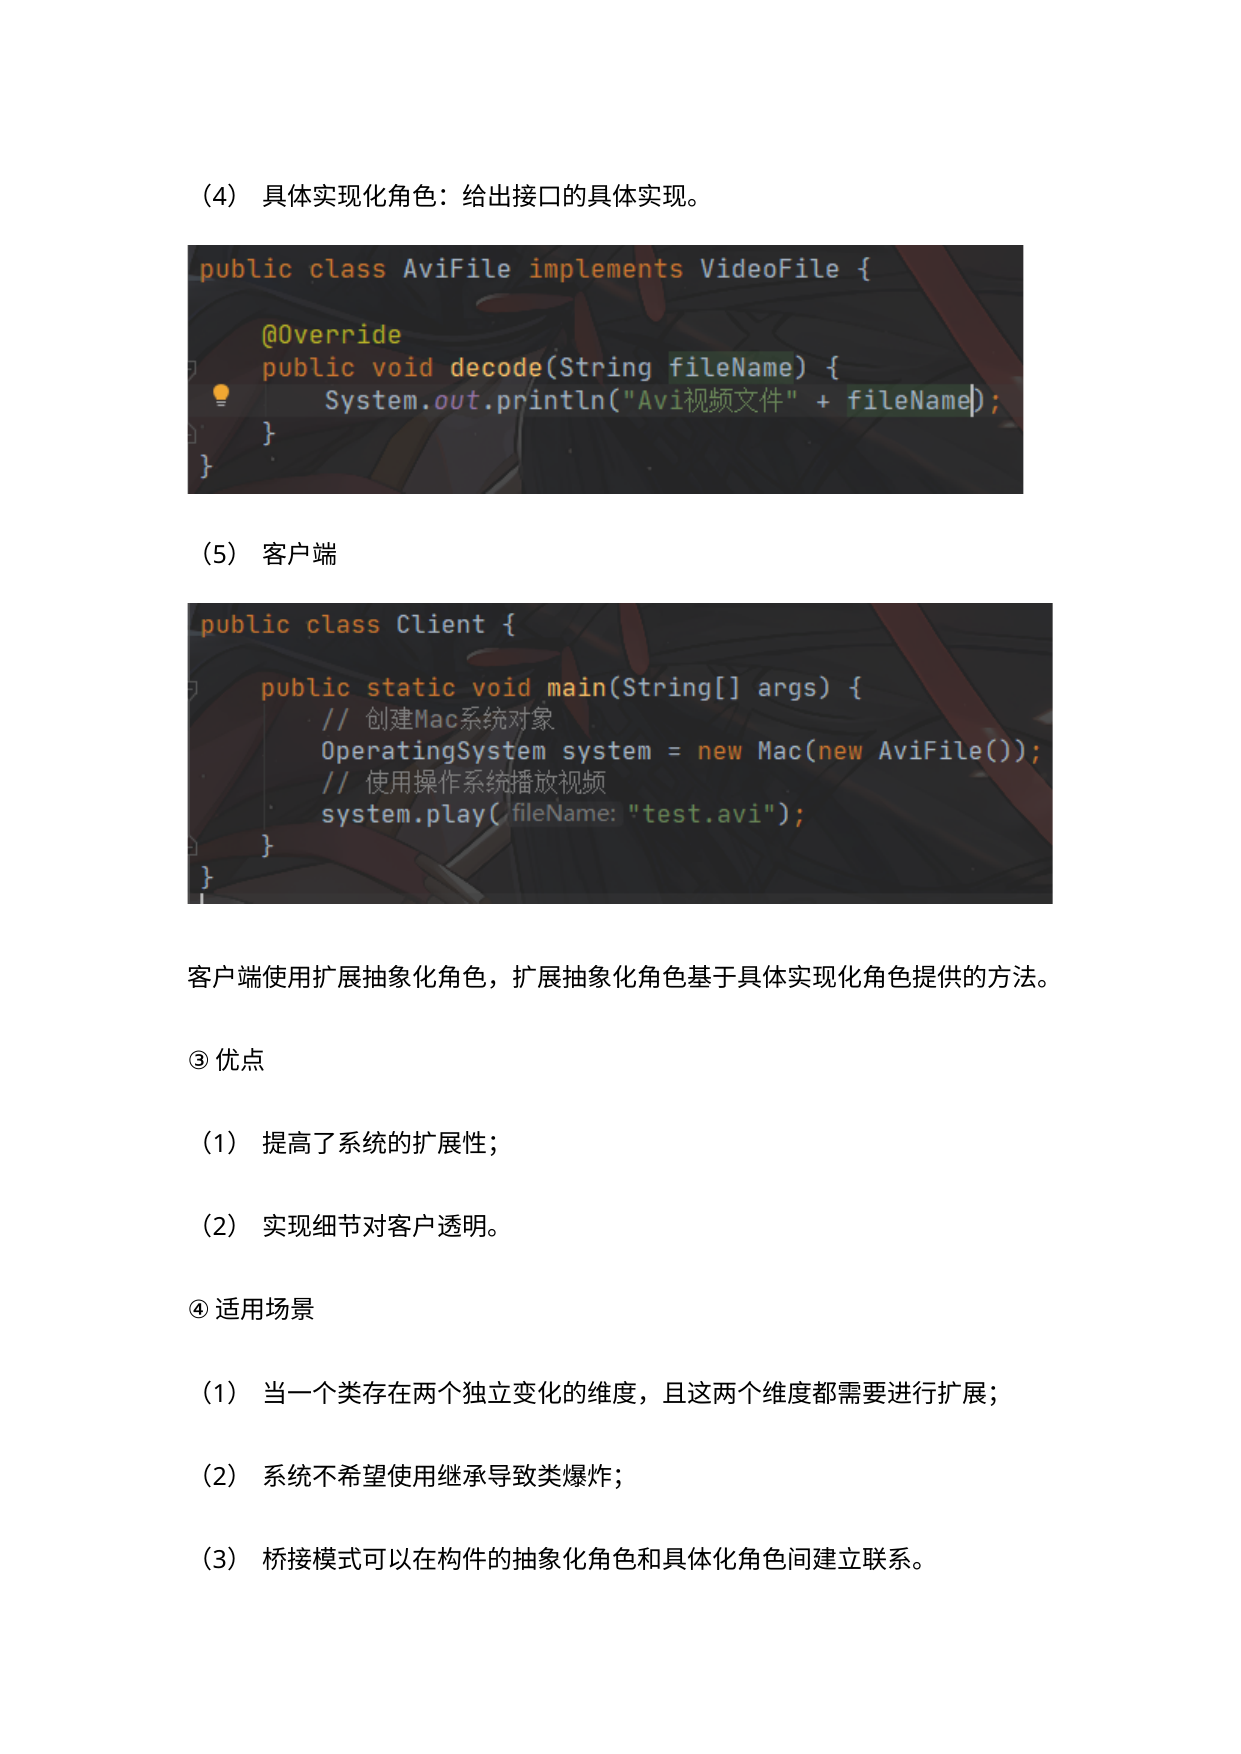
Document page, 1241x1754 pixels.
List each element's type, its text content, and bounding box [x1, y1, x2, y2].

list 当一个类存在两个独立变化的维度，且这两个维度都需要进行扩展； [187, 1359, 1053, 1424]
list 具体实现化角色：给出接口的具体实现。 [187, 162, 1053, 227]
list 实现细节对客户透明。 [187, 1192, 1053, 1257]
list 系统不希望使用继承导致类爆炸； [187, 1442, 1053, 1507]
text 客户端使用扩展抽象化角色，扩展抽象化角色基于具体实现化角色提供的方法。 [187, 943, 1053, 1008]
list 桥接模式可以在构件的抽象化角色和具体化角色间建立联系。 [187, 1525, 1053, 1590]
text 优点 [187, 1026, 1053, 1091]
picture [187, 603, 1053, 904]
picture [187, 245, 1024, 494]
list 提高了系统的扩展性； [187, 1109, 1053, 1174]
text 适用场景 [187, 1276, 1053, 1341]
list 客户端 [187, 520, 1053, 585]
